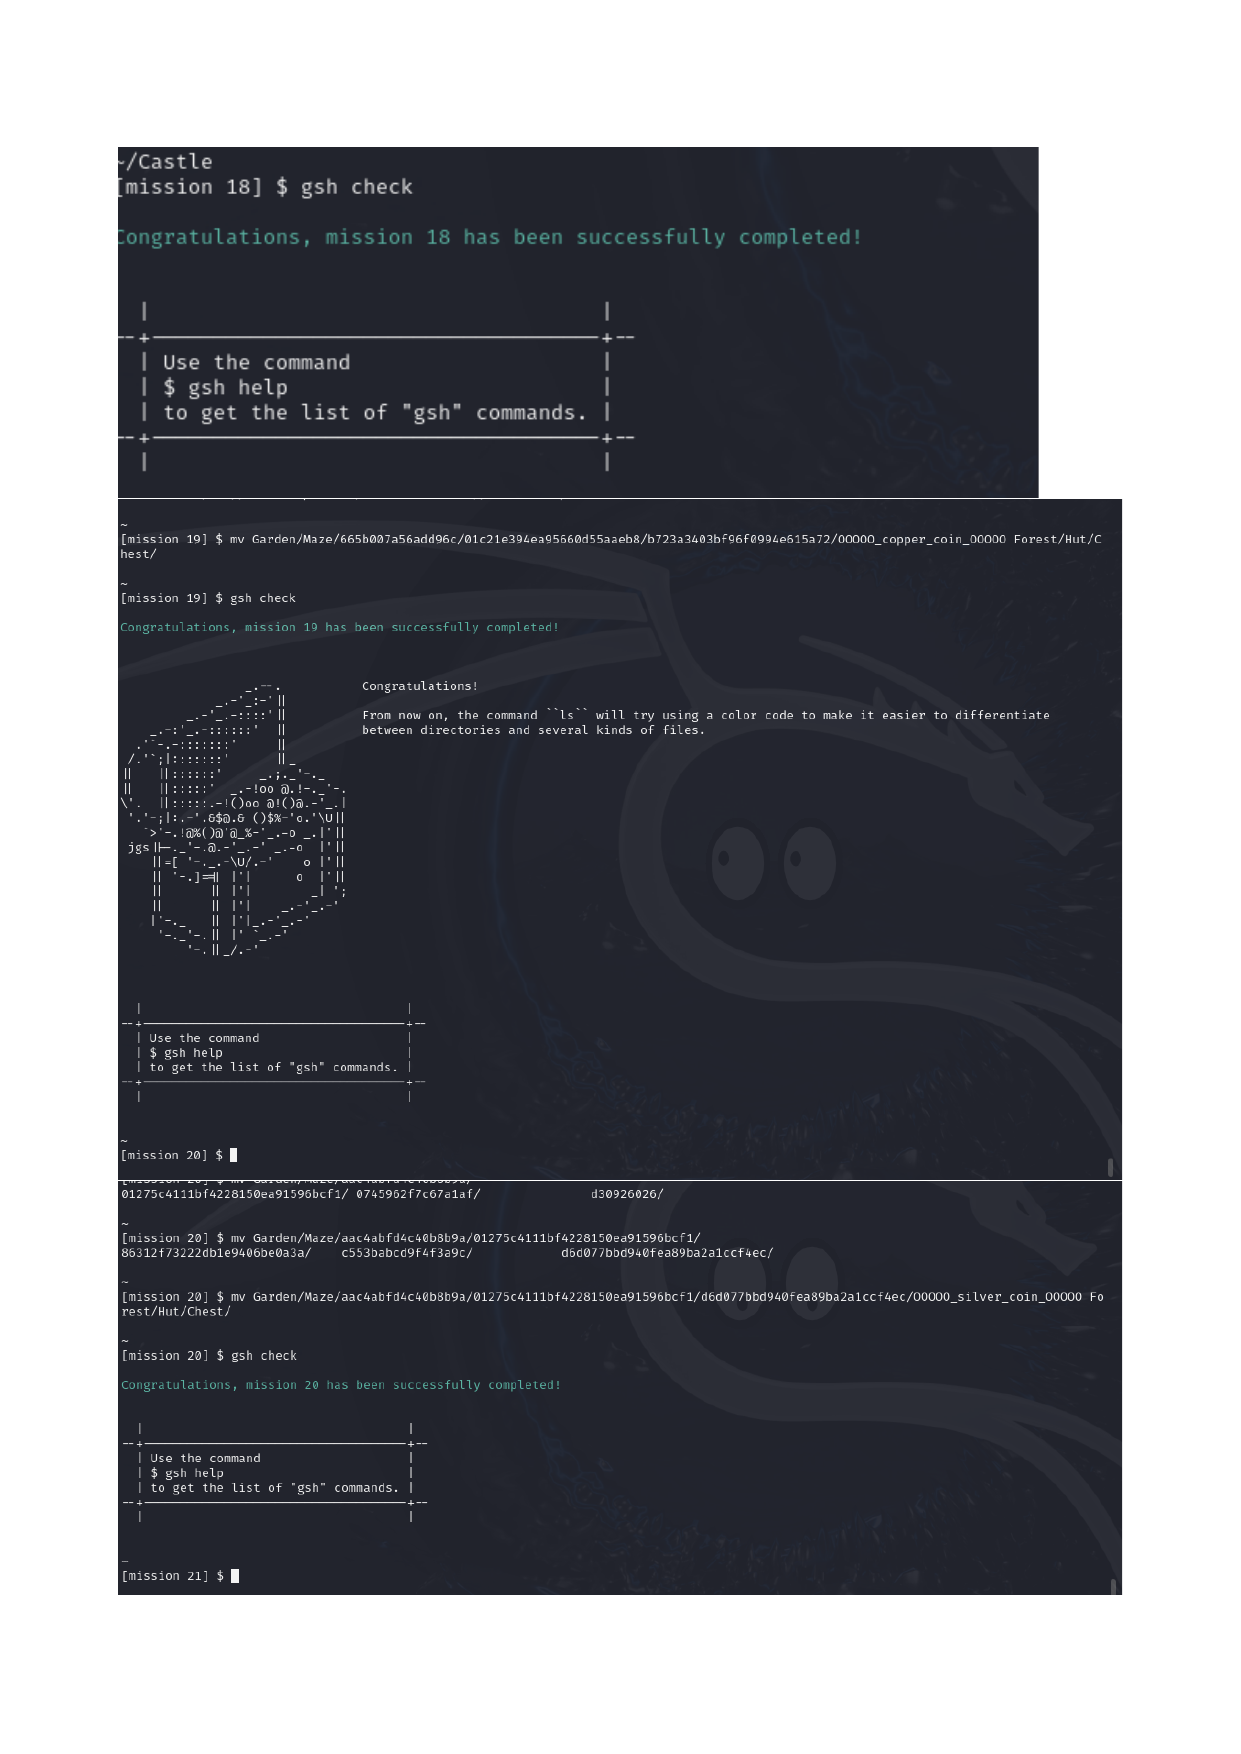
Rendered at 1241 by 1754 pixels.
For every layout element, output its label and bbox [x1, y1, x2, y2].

picture [118, 147, 1039, 498]
picture [118, 499, 1123, 1180]
picture [118, 1181, 1123, 1595]
